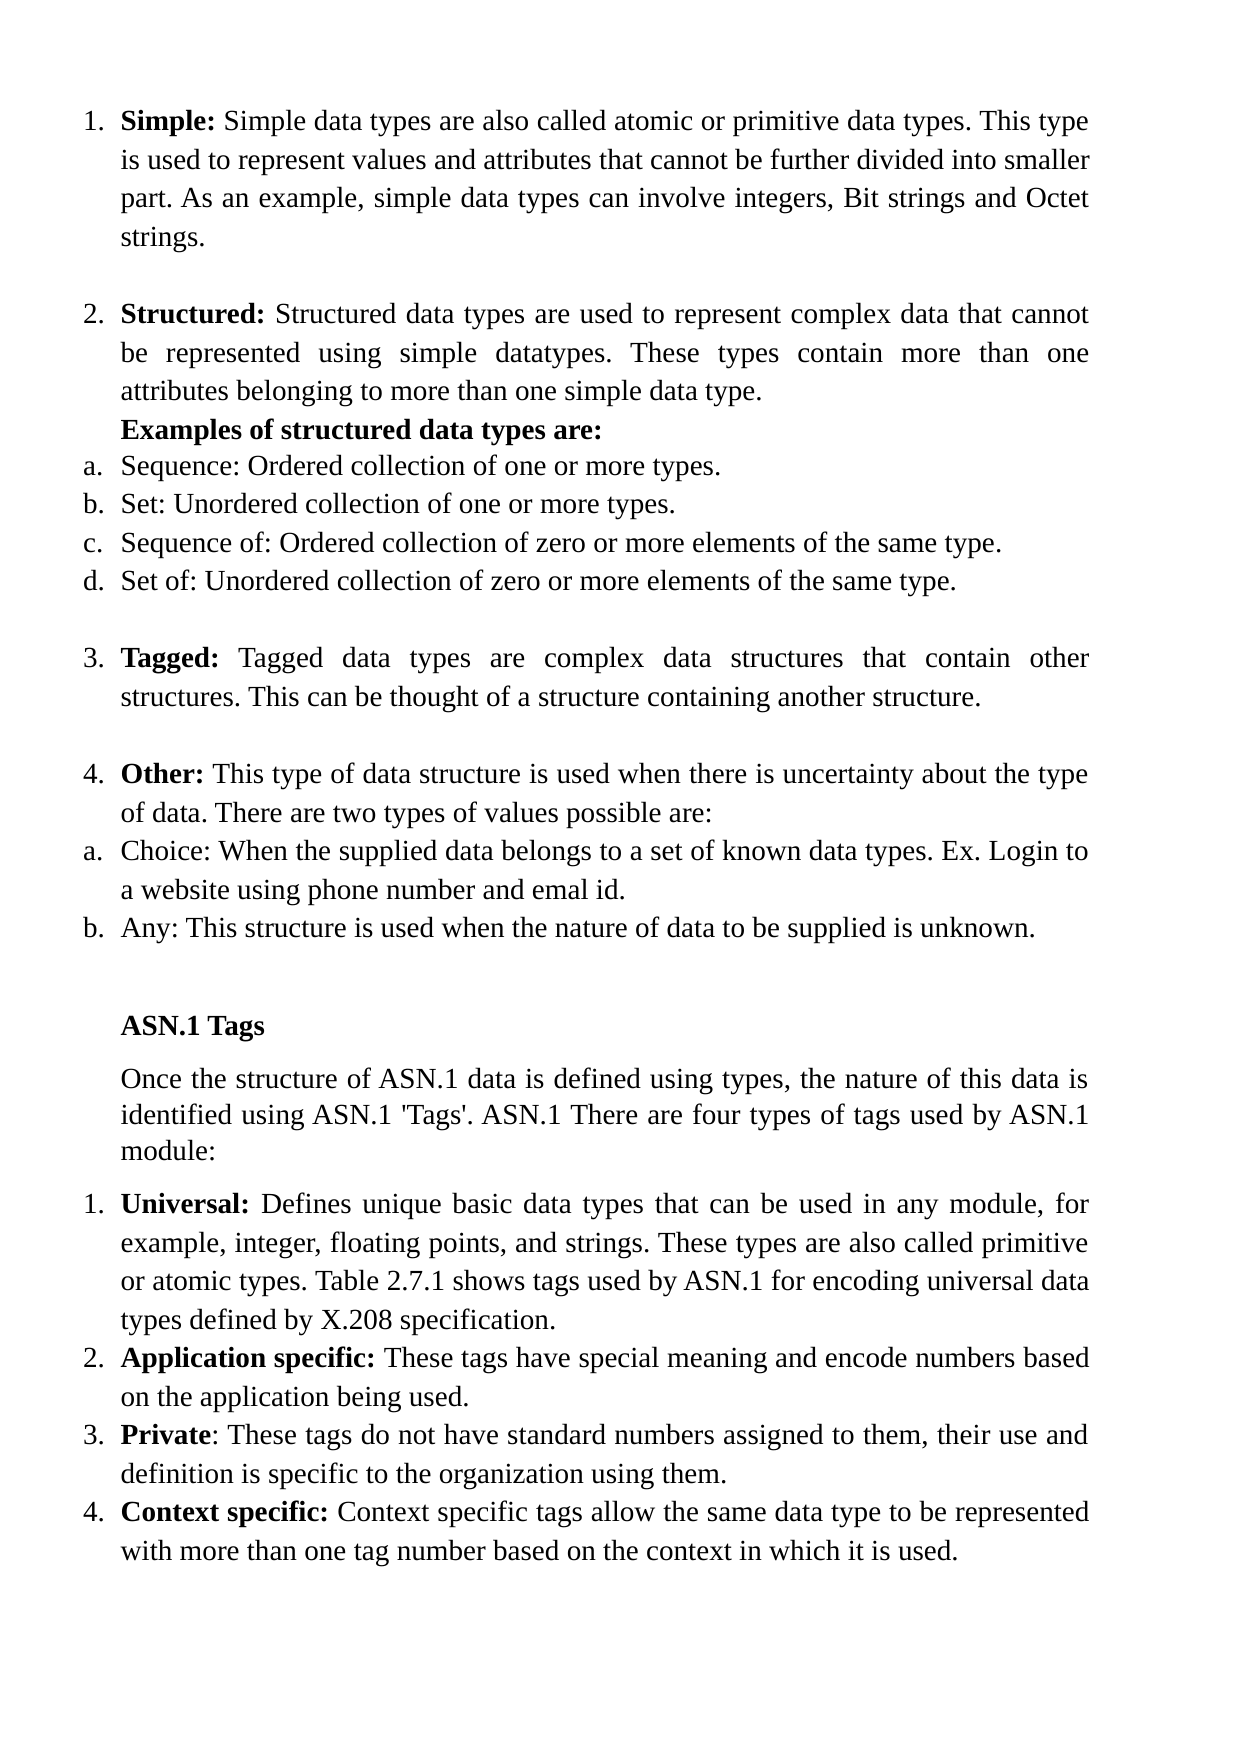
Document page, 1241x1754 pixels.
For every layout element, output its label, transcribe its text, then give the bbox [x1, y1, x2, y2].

text ASN.1 Tags [120, 1008, 1090, 1042]
text Once the structure of ASN.1 data is defined using types, the nature of this data is identified using ASN.1 'Tags'. ASN.1 There are four types of tags used by ASN.1 module: [120, 1061, 1090, 1167]
list Simple: Simple data types are also called atomic or primitive data types. This type is used to represent values and attributes that cannot be further divided into smaller part. As an example, simple data types can involve integers, Bit strings and Octet strings. [83, 103, 1090, 253]
list Set: Unordered collection of one or more types. [83, 486, 1090, 520]
list Sequence: Ordered collection of one or more types. [83, 448, 1090, 481]
list Application specific: These tags have special meaning and encode numbers based on the application being used. [83, 1340, 1090, 1412]
list Examples of structured data types are: [120, 412, 1090, 445]
list Any: This structure is used when the nature of data to be supplied is unknown. [83, 910, 1090, 944]
list Other: This type of data structure is used when there is uncertainty about the type of data. There are two types of values possible are: [83, 756, 1090, 828]
list Universal: Defines unique basic data types that can be used in any module, for example, integer, floating points, and strings. These types are also called primitive or atomic types. Table 2.7.1 shows tags used by ASN.1 for encoding universal data types defined by X.208 specification. [83, 1186, 1090, 1335]
list Choice: When the supplied data belongs to a set of known data types. Ex. Login to a website using phone number and emal id. [83, 833, 1090, 905]
list Tagged: Tagged data types are complex data structures that contain other structures. This can be thought of a structure containing another structure. [83, 641, 1090, 713]
list Structured: Structured data types are used to represent complex data that cannot be represented using simple datatypes. These types contain more than one attributes belonging to more than one simple data type. [83, 296, 1090, 407]
list Context specific: Context specific tags allow the same data type to be represented with more than one tag number based on the context in which it is used. [83, 1494, 1090, 1567]
list Private: These tags do not have standard numbers assigned to them, their use and definition is specific to the organization using them. [83, 1417, 1090, 1489]
list Sequence of: Ordered collection of zero or more elements of the same type. [83, 525, 1090, 558]
list Set of: Unordered collection of zero or more elements of the same type. [83, 563, 1090, 597]
